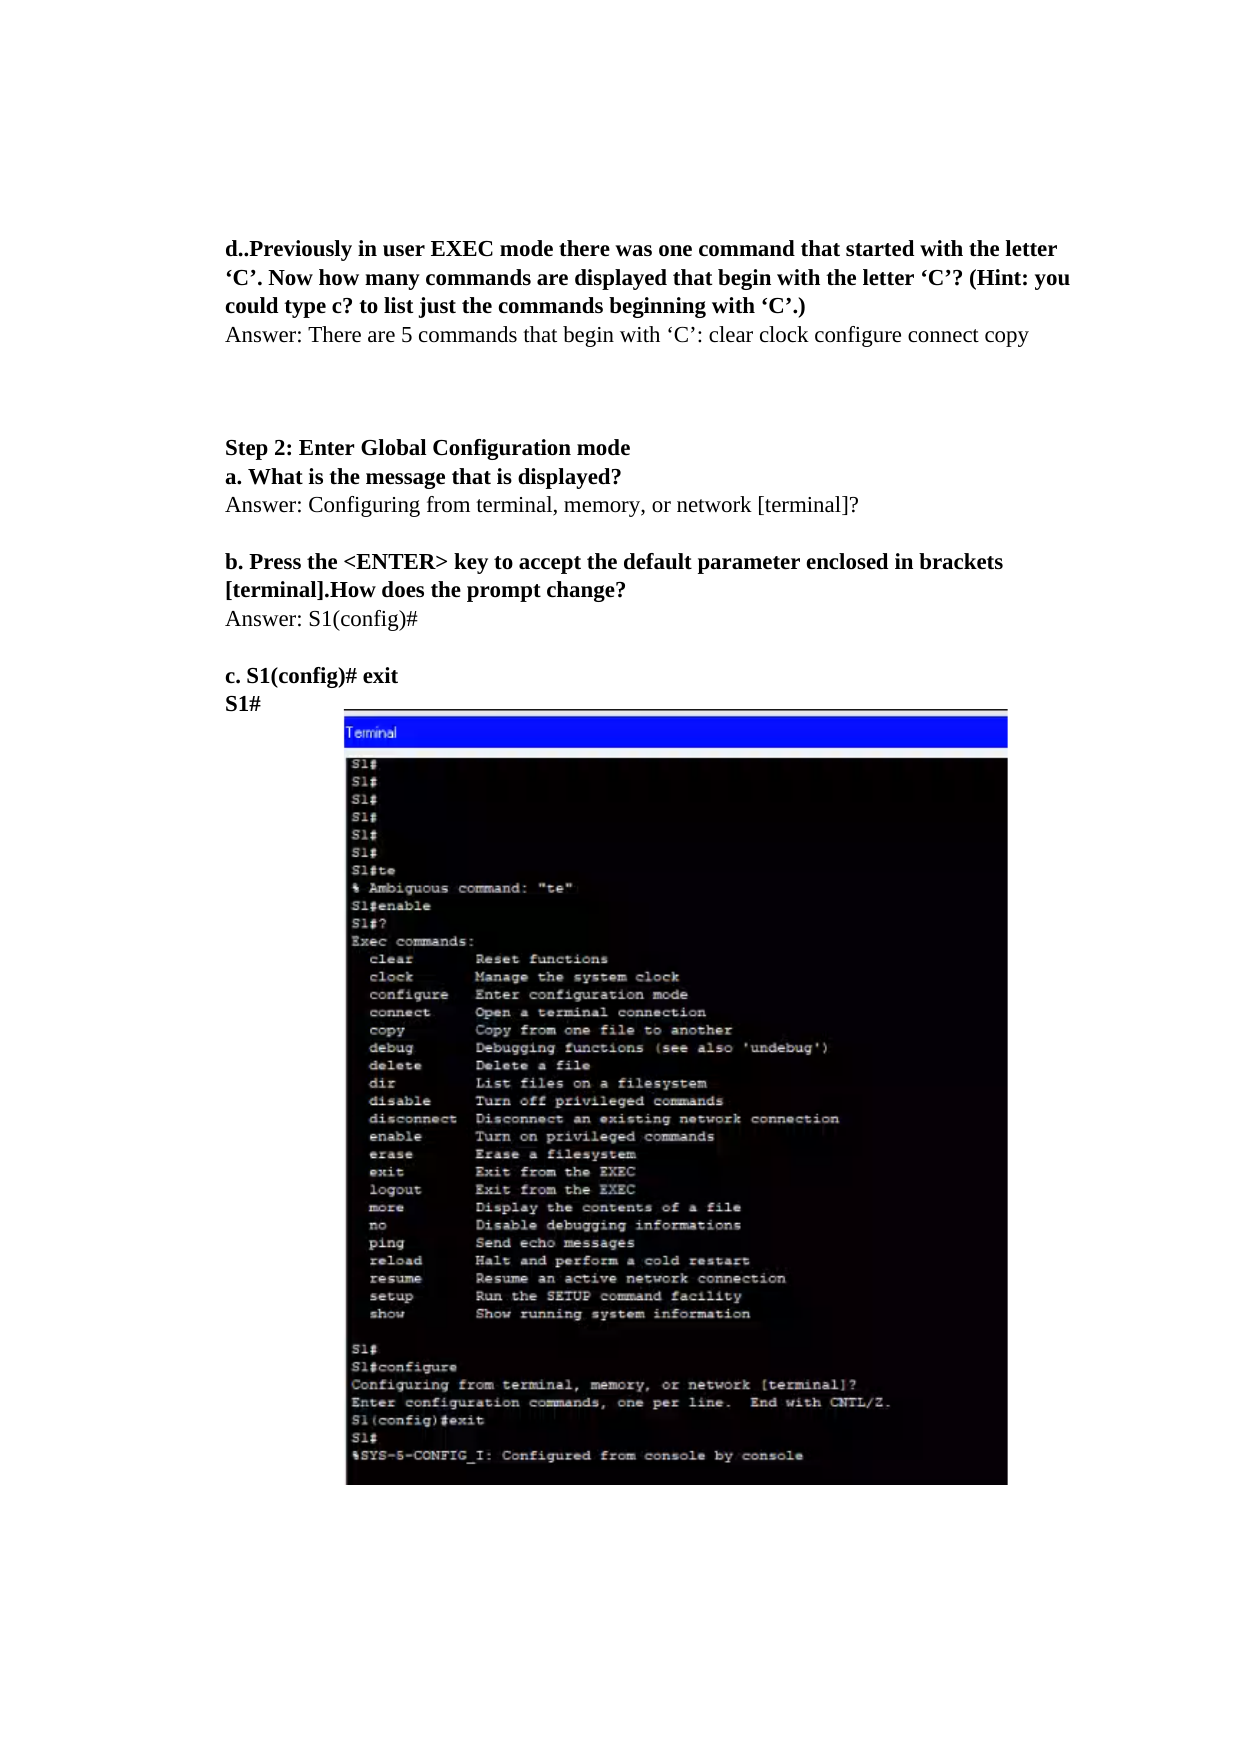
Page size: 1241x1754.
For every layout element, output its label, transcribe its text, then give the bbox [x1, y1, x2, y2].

list b. Press the <ENTER> key to accept the default parameter enclosed in brackets [terminal].How does the prompt change? [225, 548, 1090, 603]
picture [343, 709, 1008, 1485]
list d..Previously in user EXEC mode there was one command that started with the letter ‘C’. Now how many commands are displayed that begin with the letter ‘C’? (Hint: you could type c? to list just the commands beginning with ‘C’.) [225, 235, 1090, 318]
list Answer: S1(config)# [225, 605, 1090, 631]
list Answer: There are 5 commands that begin with ‘C’: clear clock configure connect copy [225, 321, 1090, 347]
list Step 2: Enter Global Configuration mode [225, 434, 1090, 461]
list Answer: Configuring from terminal, memory, or network [terminal]? [225, 491, 1090, 518]
list a. What is the message that is displayed? [225, 463, 1090, 489]
list S1# [225, 690, 1090, 717]
list c. S1(config)# exit [225, 662, 1090, 688]
